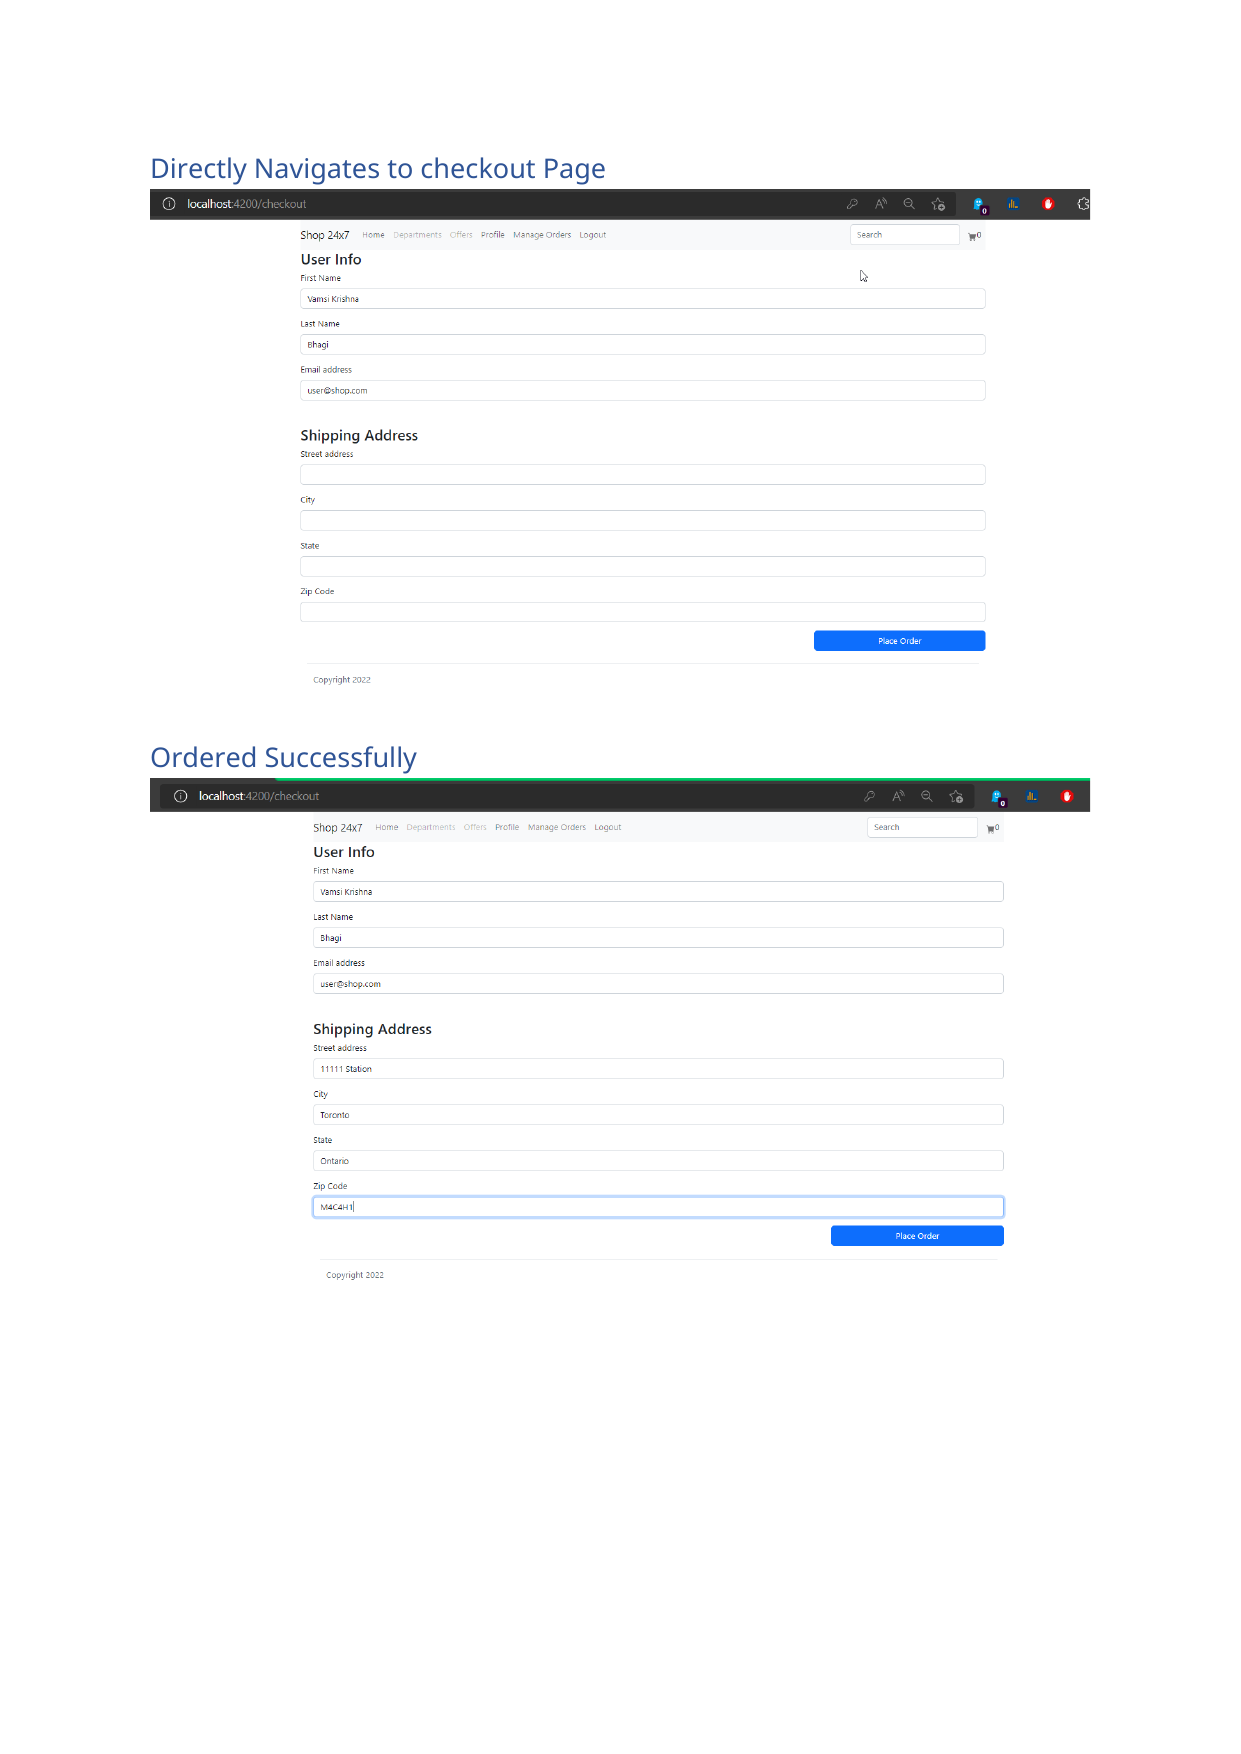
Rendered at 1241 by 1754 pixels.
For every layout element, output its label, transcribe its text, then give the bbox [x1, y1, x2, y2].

picture [150, 189, 1091, 721]
subtitle Directly Navigates to checkout Page [150, 150, 1090, 187]
picture [150, 778, 1091, 1316]
subtitle Ordered Successfully [150, 739, 1090, 776]
